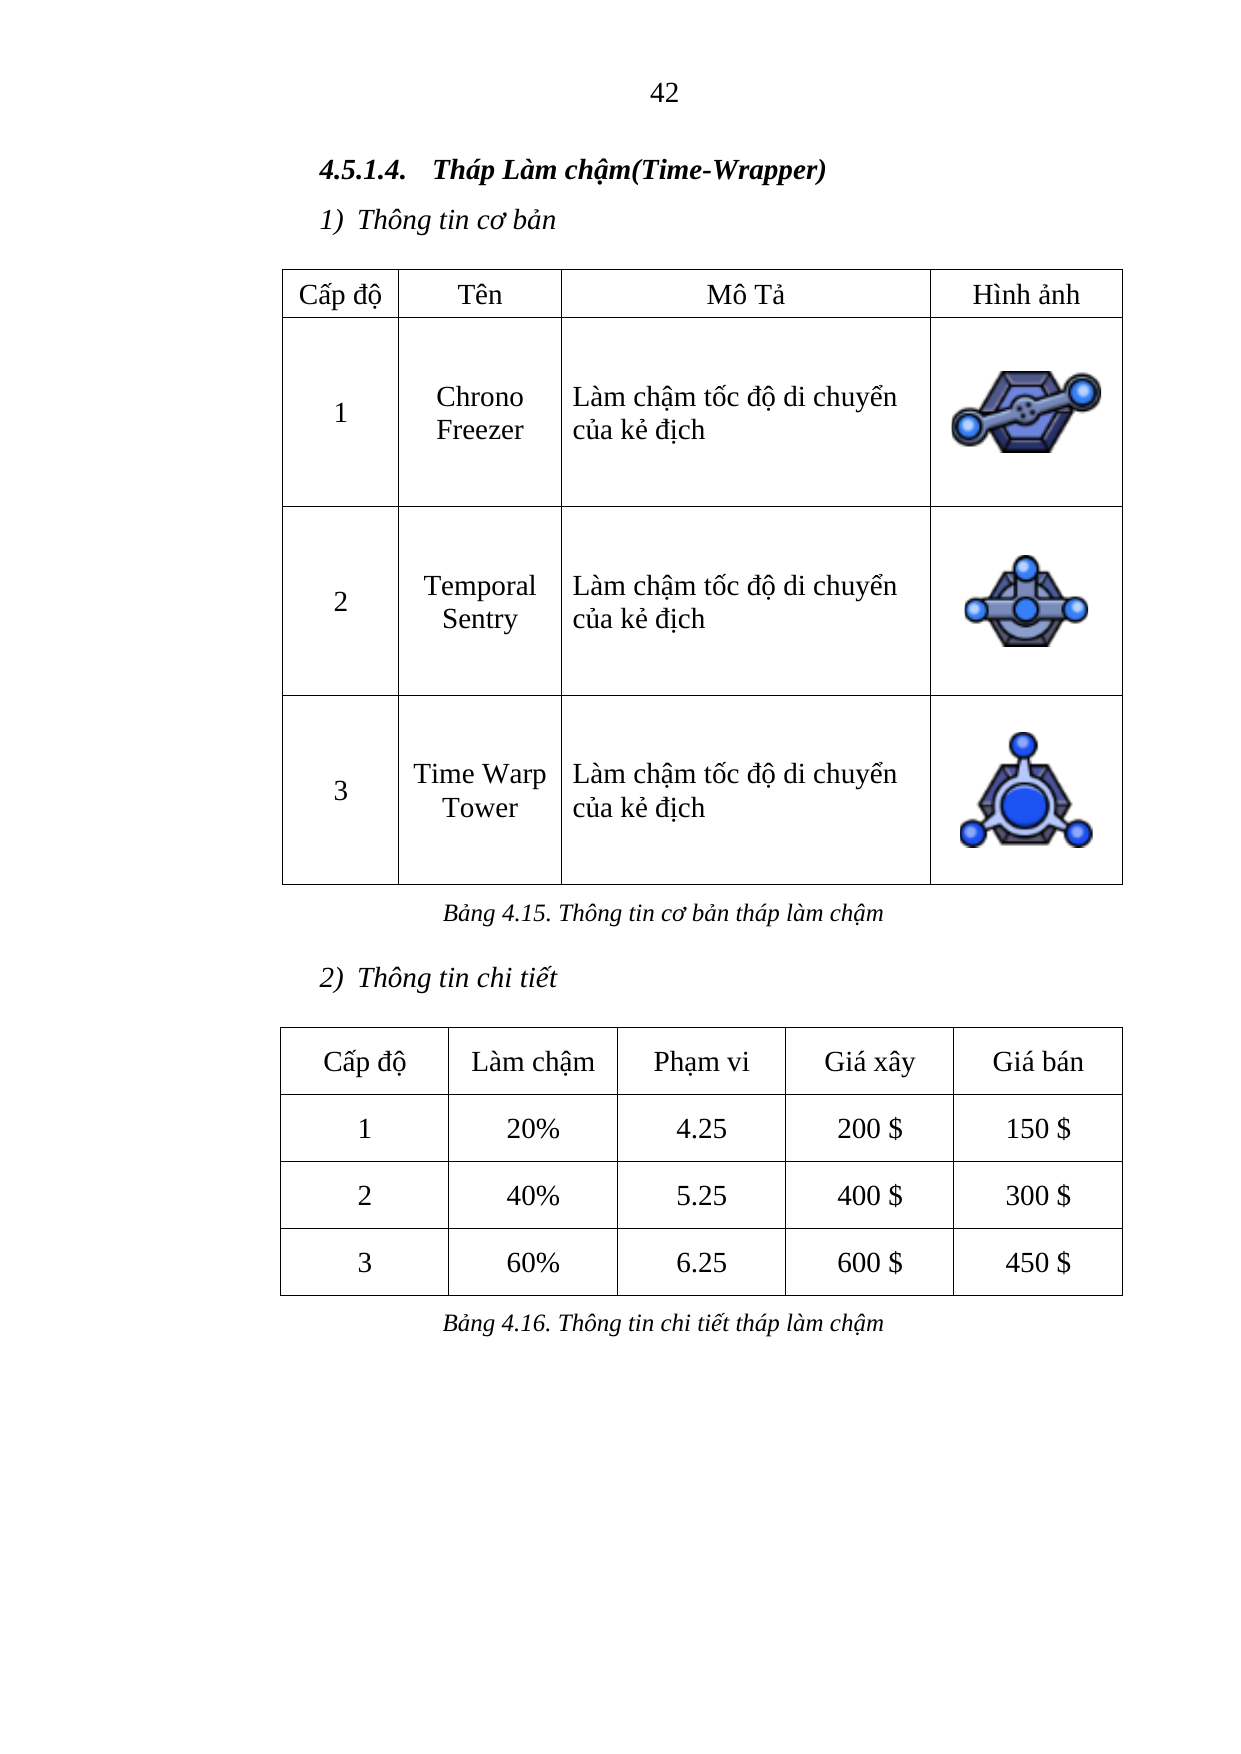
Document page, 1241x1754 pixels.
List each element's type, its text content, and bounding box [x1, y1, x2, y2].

picture [951, 371, 1102, 453]
table_cell 6.25 [618, 1229, 785, 1295]
list Thông tin cơ bản [319, 202, 1122, 236]
table_cell [931, 696, 1122, 884]
subtitle Tháp Làm chậm(Time-Wrapper) [319, 152, 1122, 185]
table_header Hình ảnh [931, 270, 1122, 317]
table_cell 20% [449, 1095, 617, 1161]
table_cell 40% [449, 1162, 617, 1228]
table_cell 4.25 [618, 1095, 785, 1161]
picture [964, 555, 1089, 647]
table_cell Chrono Freezer [399, 318, 561, 506]
picture [960, 732, 1093, 848]
table_cell 1 [283, 318, 398, 506]
table_cell [931, 507, 1122, 695]
table_header Cấp độ [283, 270, 398, 317]
table_header Cấp độ [281, 1028, 448, 1094]
table_cell 300 $ [954, 1162, 1122, 1228]
table_cell 3 [281, 1229, 448, 1295]
table_cell 200 $ [786, 1095, 953, 1161]
table_cell 60% [449, 1229, 617, 1295]
table_header Giá bán [954, 1028, 1122, 1094]
table_header Tên [399, 270, 561, 317]
table_cell 400 $ [786, 1162, 953, 1228]
table_cell 450 $ [954, 1229, 1122, 1295]
table_cell 2 [281, 1162, 448, 1228]
table_header Giá xây [786, 1028, 953, 1094]
table_header Làm chậm [449, 1028, 617, 1094]
table_header Phạm vi [618, 1028, 785, 1094]
table_header Mô Tả [562, 270, 930, 317]
table_cell Làm chậm tốc độ di chuyển của kẻ địch [562, 696, 930, 884]
table_cell 2 [283, 507, 398, 695]
table_cell Làm chậm tốc độ di chuyển của kẻ địch [562, 318, 930, 506]
table_cell 600 $ [786, 1229, 953, 1295]
table_cell Temporal Sentry [399, 507, 561, 695]
table_cell 1 [281, 1095, 448, 1161]
list Thông tin chi tiết [319, 960, 1122, 993]
table_cell 5.25 [618, 1162, 785, 1228]
text Bảng .. Thông tin chi tiết tháp làm chậm [207, 1308, 1122, 1337]
table_cell Làm chậm tốc độ di chuyển của kẻ địch [562, 507, 930, 695]
table_cell 3 [283, 696, 398, 884]
table_cell [931, 318, 1122, 506]
table_cell Time Warp Tower [399, 696, 561, 884]
text Bảng .. Thông tin cơ bản tháp làm chậm [207, 898, 1122, 926]
table_cell 150 $ [954, 1095, 1122, 1161]
